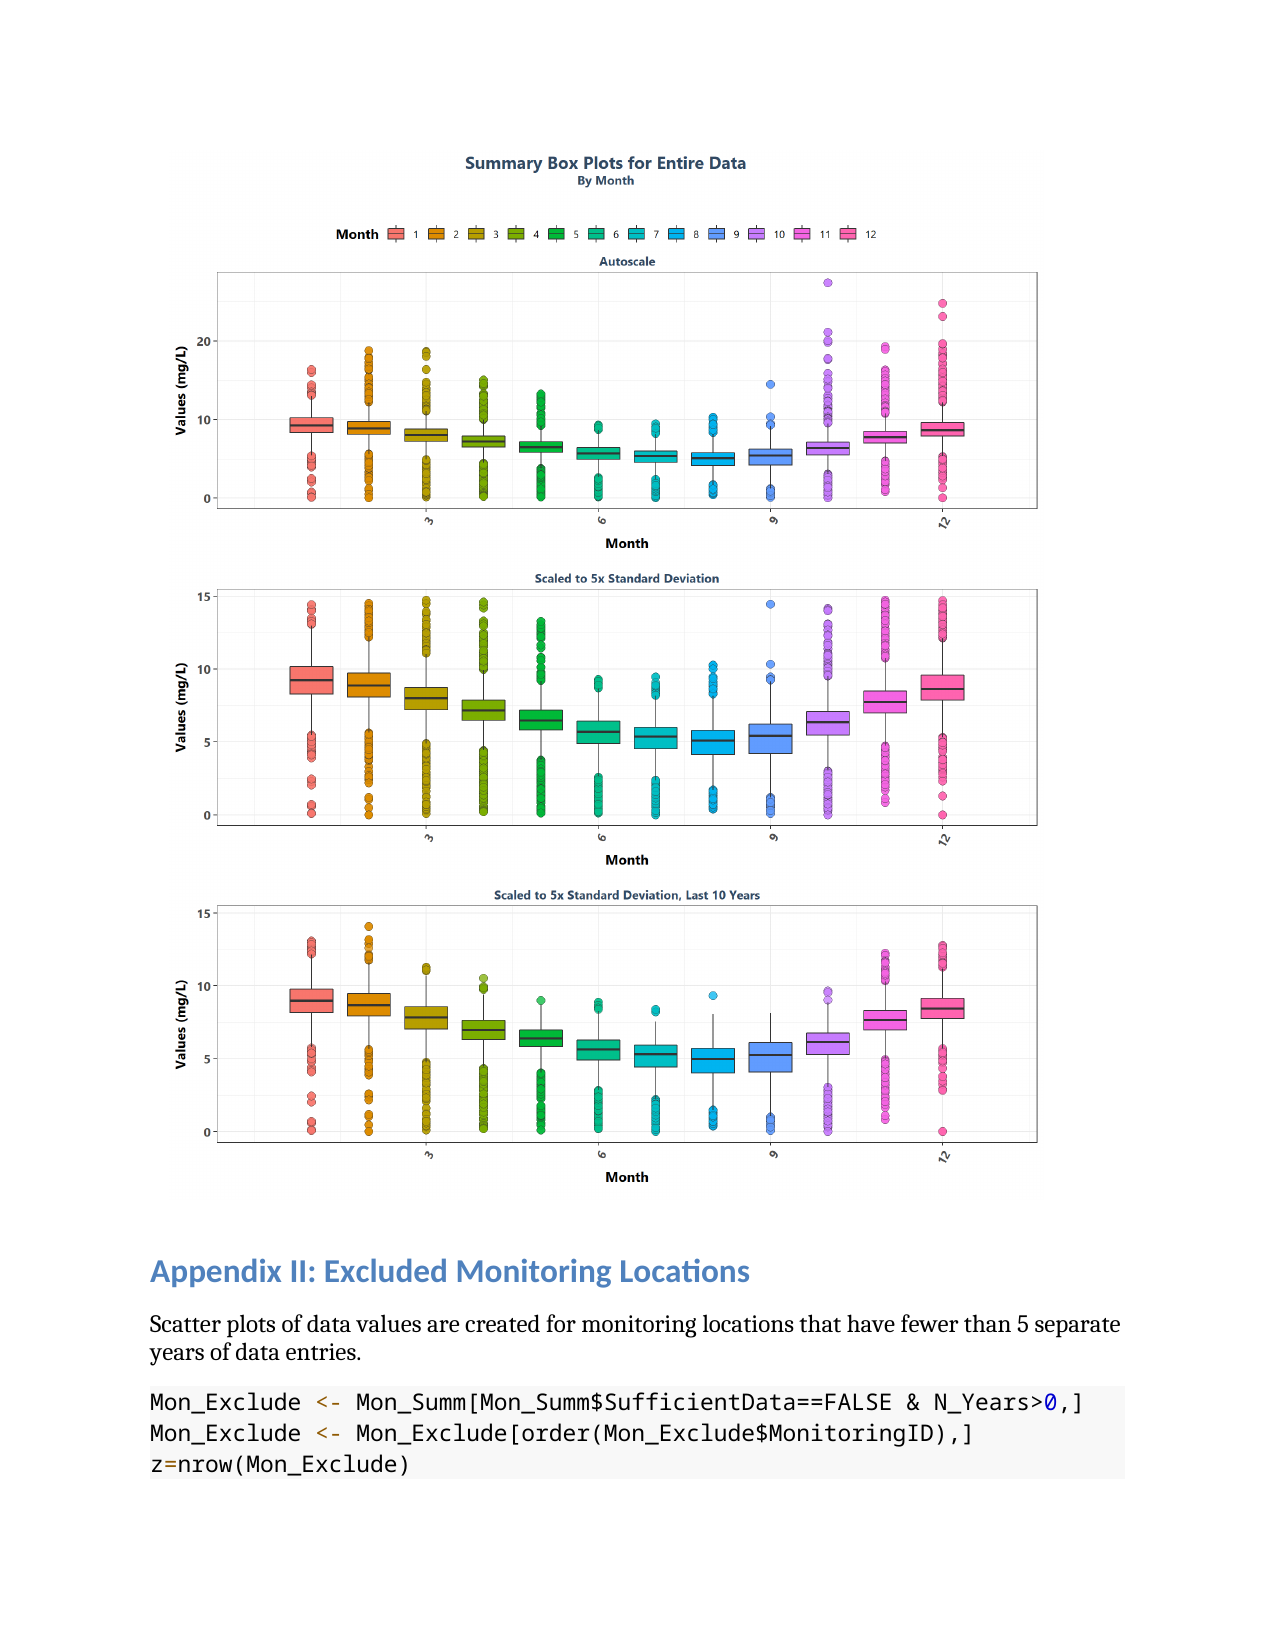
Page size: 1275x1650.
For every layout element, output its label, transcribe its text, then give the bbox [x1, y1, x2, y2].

subtitle Appendix II: Excluded Monitoring Locations [150, 1250, 1125, 1291]
picture [168, 150, 1044, 1200]
text Scatter plots of data values are created for monitoring locations that have fewer than 5 separate years of data entries. [150, 1309, 1125, 1367]
